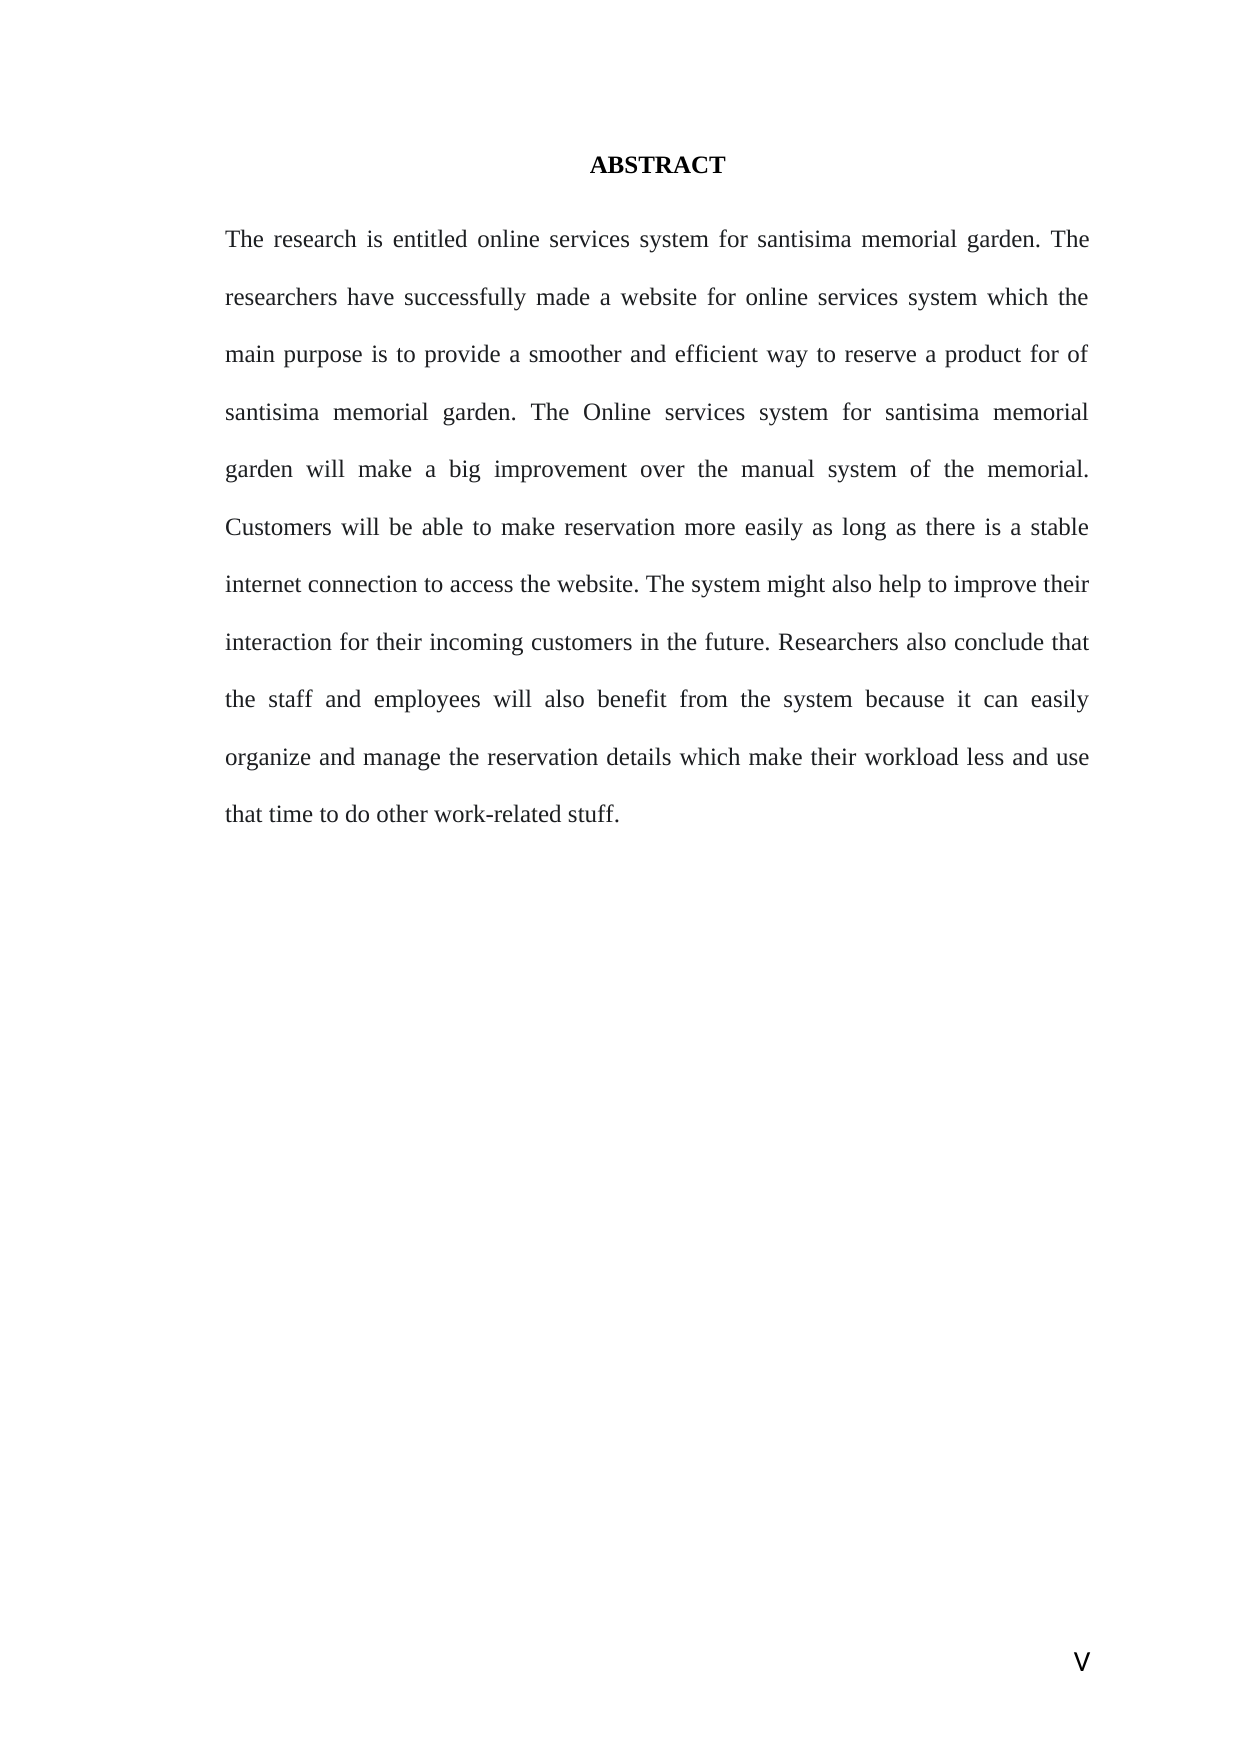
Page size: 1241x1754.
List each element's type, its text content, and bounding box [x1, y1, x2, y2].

text The research is entitled online services system for santisima memorial garden. The researchers have successfully made a website for online services system which the main purpose is to provide a smoother and efficient way to reserve a product for of santisima memorial garden. The Online services system for santisima memorial garden will make a big improvement over the manual system of the memorial. Customers will be able to make reservation more easily as long as there is a stable internet connection to access the website. The system might also help to improve their interaction for their incoming customers in the future. Researchers also conclude that the staff and employees will also benefit from the system because it can easily organize and manage the reservation details which make their workload less and use that time to do other work-related stuff. [225, 224, 1090, 828]
text ABSTRACT [225, 150, 1090, 179]
